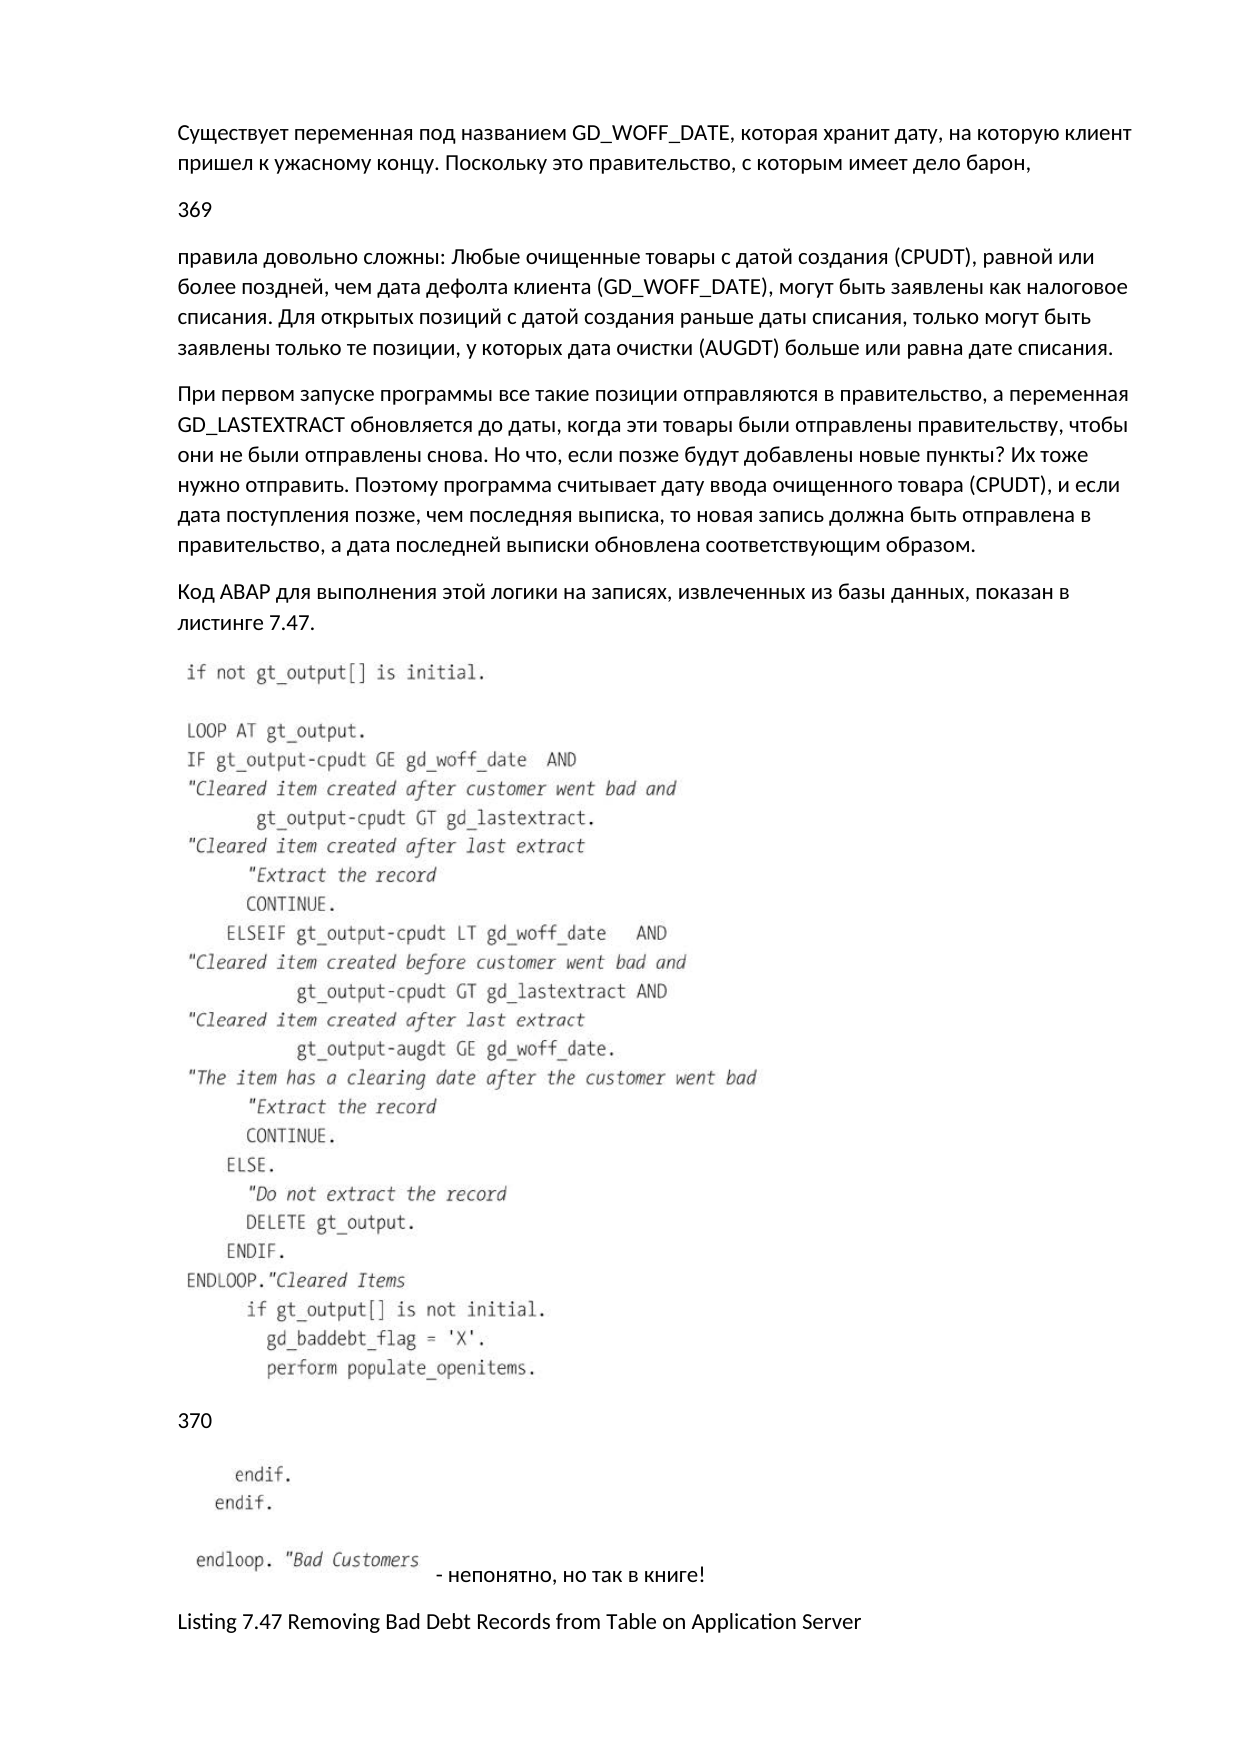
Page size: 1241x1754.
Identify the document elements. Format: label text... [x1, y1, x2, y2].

text Код ABAP для выполнения этой логики на записях, извлеченных из базы данных, показан в листинге 7.47. [177, 577, 1152, 636]
text Listing 7.47 Removing Bad Debt Records from Table on Application Server [177, 1607, 1152, 1635]
picture [177, 1452, 436, 1583]
text правила довольно сложны: Любые очищенные товары с датой создания (CPUDT), равной или более поздней, чем дата дефолта клиента (GD_WOFF_DATE), могут быть заявлены как налоговое списания. Для открытых позиций с датой создания раньше даты списания, только могут быть заявлены только те позиции, у которых дата очистки (AUGDT) больше или равна дате списания. [177, 242, 1152, 361]
text 370 [177, 1406, 1152, 1434]
picture [177, 654, 767, 1387]
text Существует переменная под названием GD_WOFF_DATE, которая хранит дату, на которую клиент пришел к ужасному концу. Поскольку это правительство, с которым имеет дело барон, [177, 118, 1152, 176]
text При первом запуске программы все такие позиции отправляются в правительство, а переменная GD_LASTEXTRACT обновляется до даты, когда эти товары были отправлены правительству, чтобы они не были отправлены снова. Но что, если позже будут добавлены новые пункты? Их тоже нужно отправить. Поэтому программа считывает дату ввода очищенного товара (CPUDT), и если дата поступления позже, чем последняя выписка, то новая запись должна быть отправлена в правительство, а дата последней выписки обновлена соответствующим образом. [177, 379, 1152, 559]
text 369 [177, 195, 1152, 223]
